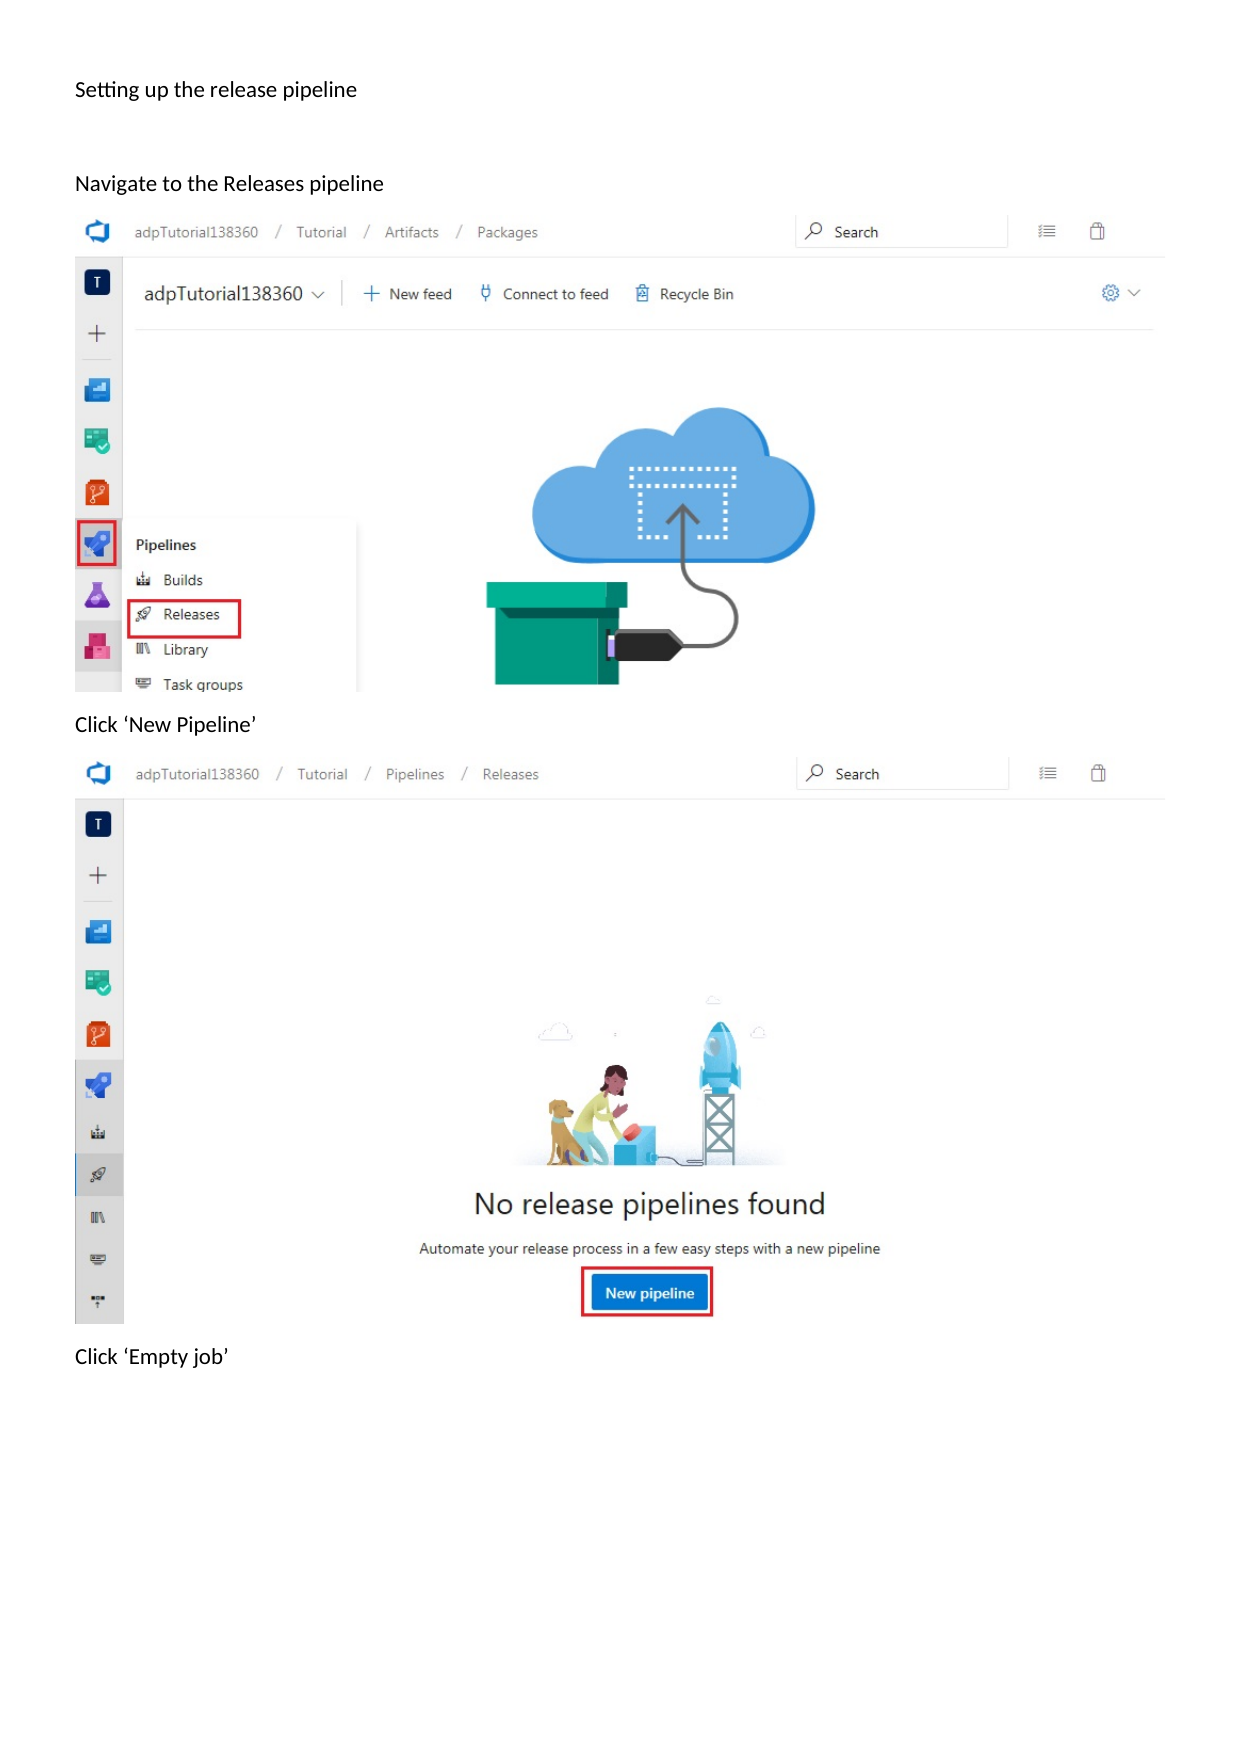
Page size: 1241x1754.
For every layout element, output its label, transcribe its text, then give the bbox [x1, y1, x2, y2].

text Setting up the release pipeline [75, 75, 1165, 103]
text Click ‘New Pipeline’ [75, 710, 1165, 738]
picture [75, 757, 1166, 1324]
text Navigate to the Releases pipeline [75, 169, 1165, 197]
text Click ‘Empty job’ [75, 1342, 1165, 1371]
picture [75, 215, 1166, 692]
